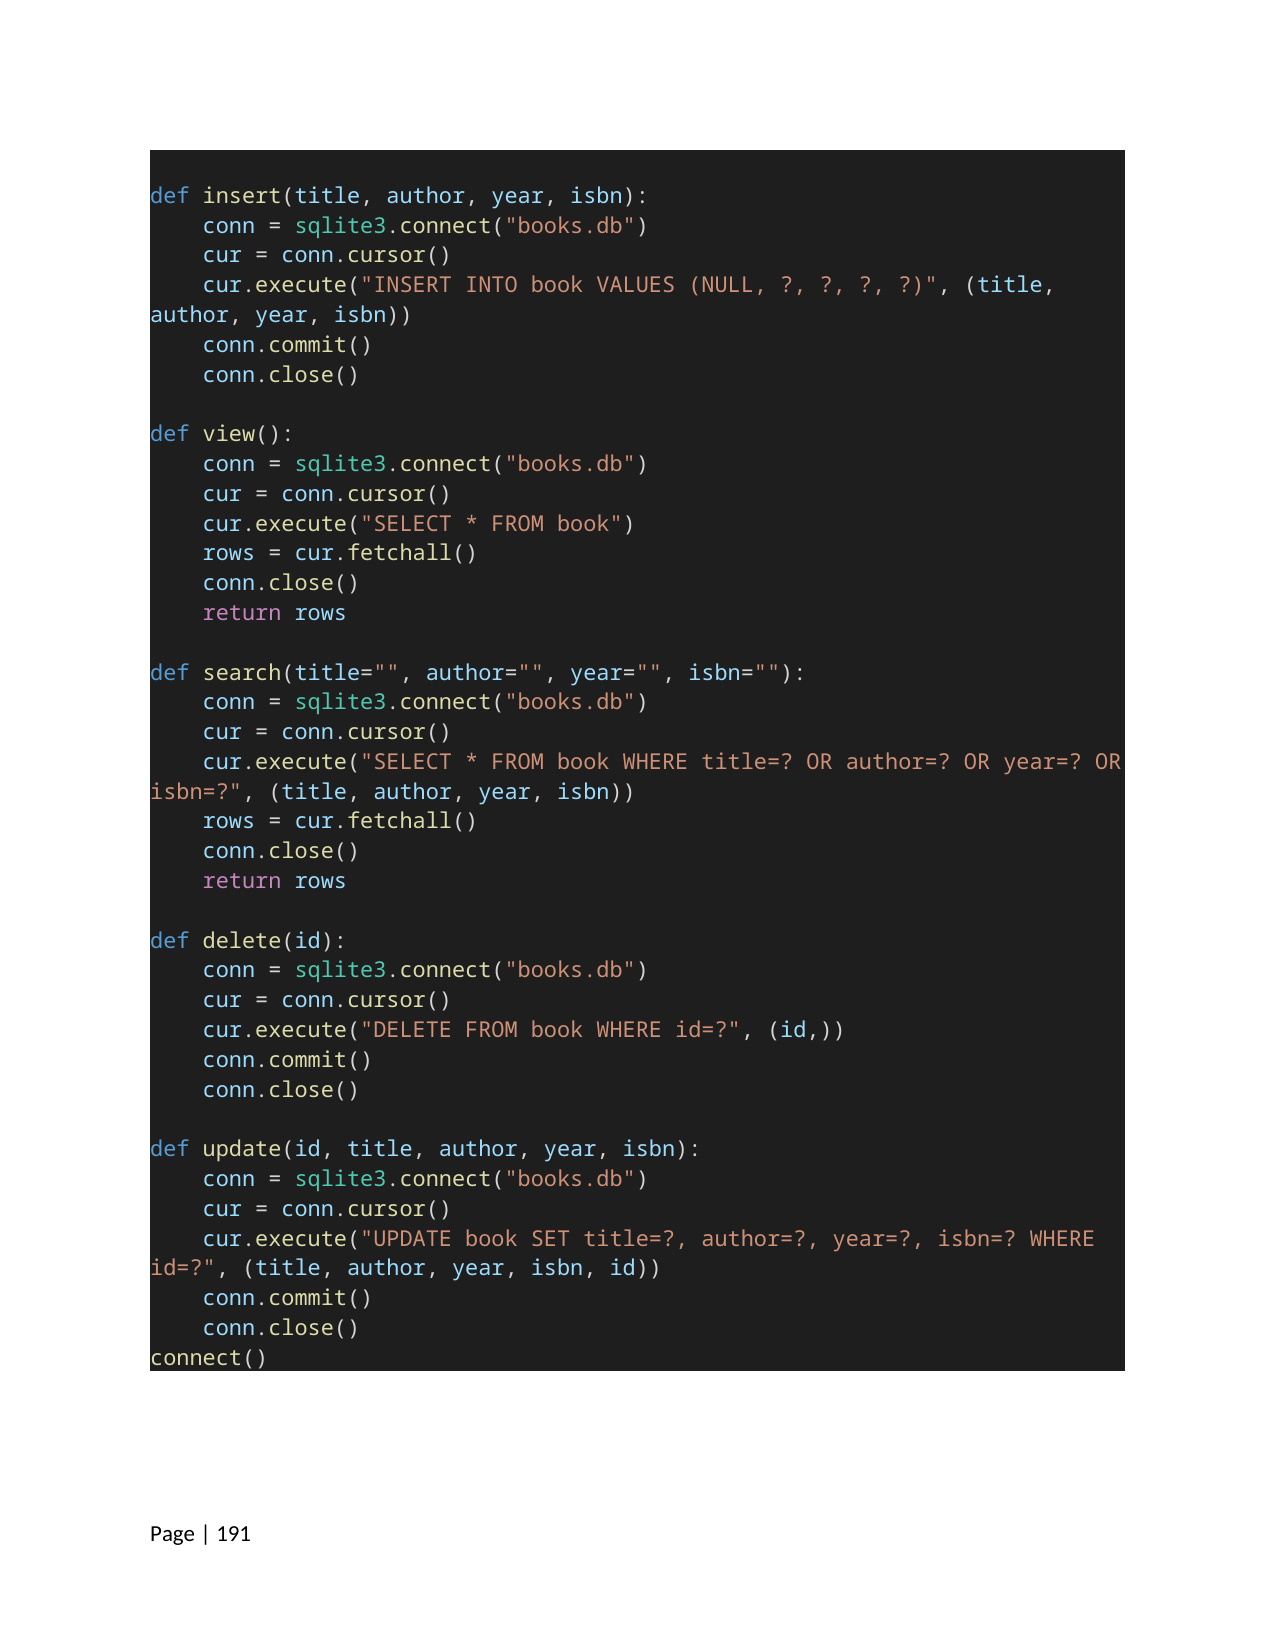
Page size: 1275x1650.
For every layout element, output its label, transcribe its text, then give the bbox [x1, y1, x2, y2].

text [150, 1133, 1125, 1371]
text cur = conn.cursor() [150, 239, 1125, 269]
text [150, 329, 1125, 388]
text conn = sqlite3.connect("books.db") [150, 209, 1125, 239]
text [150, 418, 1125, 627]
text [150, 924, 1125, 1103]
text cur.execute("INSERT INTO book VALUES (NULL, ?, ?, ?, ?)", (title, author, year, isbn)) [150, 269, 1125, 329]
text def insert(title, author, year, isbn): [150, 180, 1125, 209]
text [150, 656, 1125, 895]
